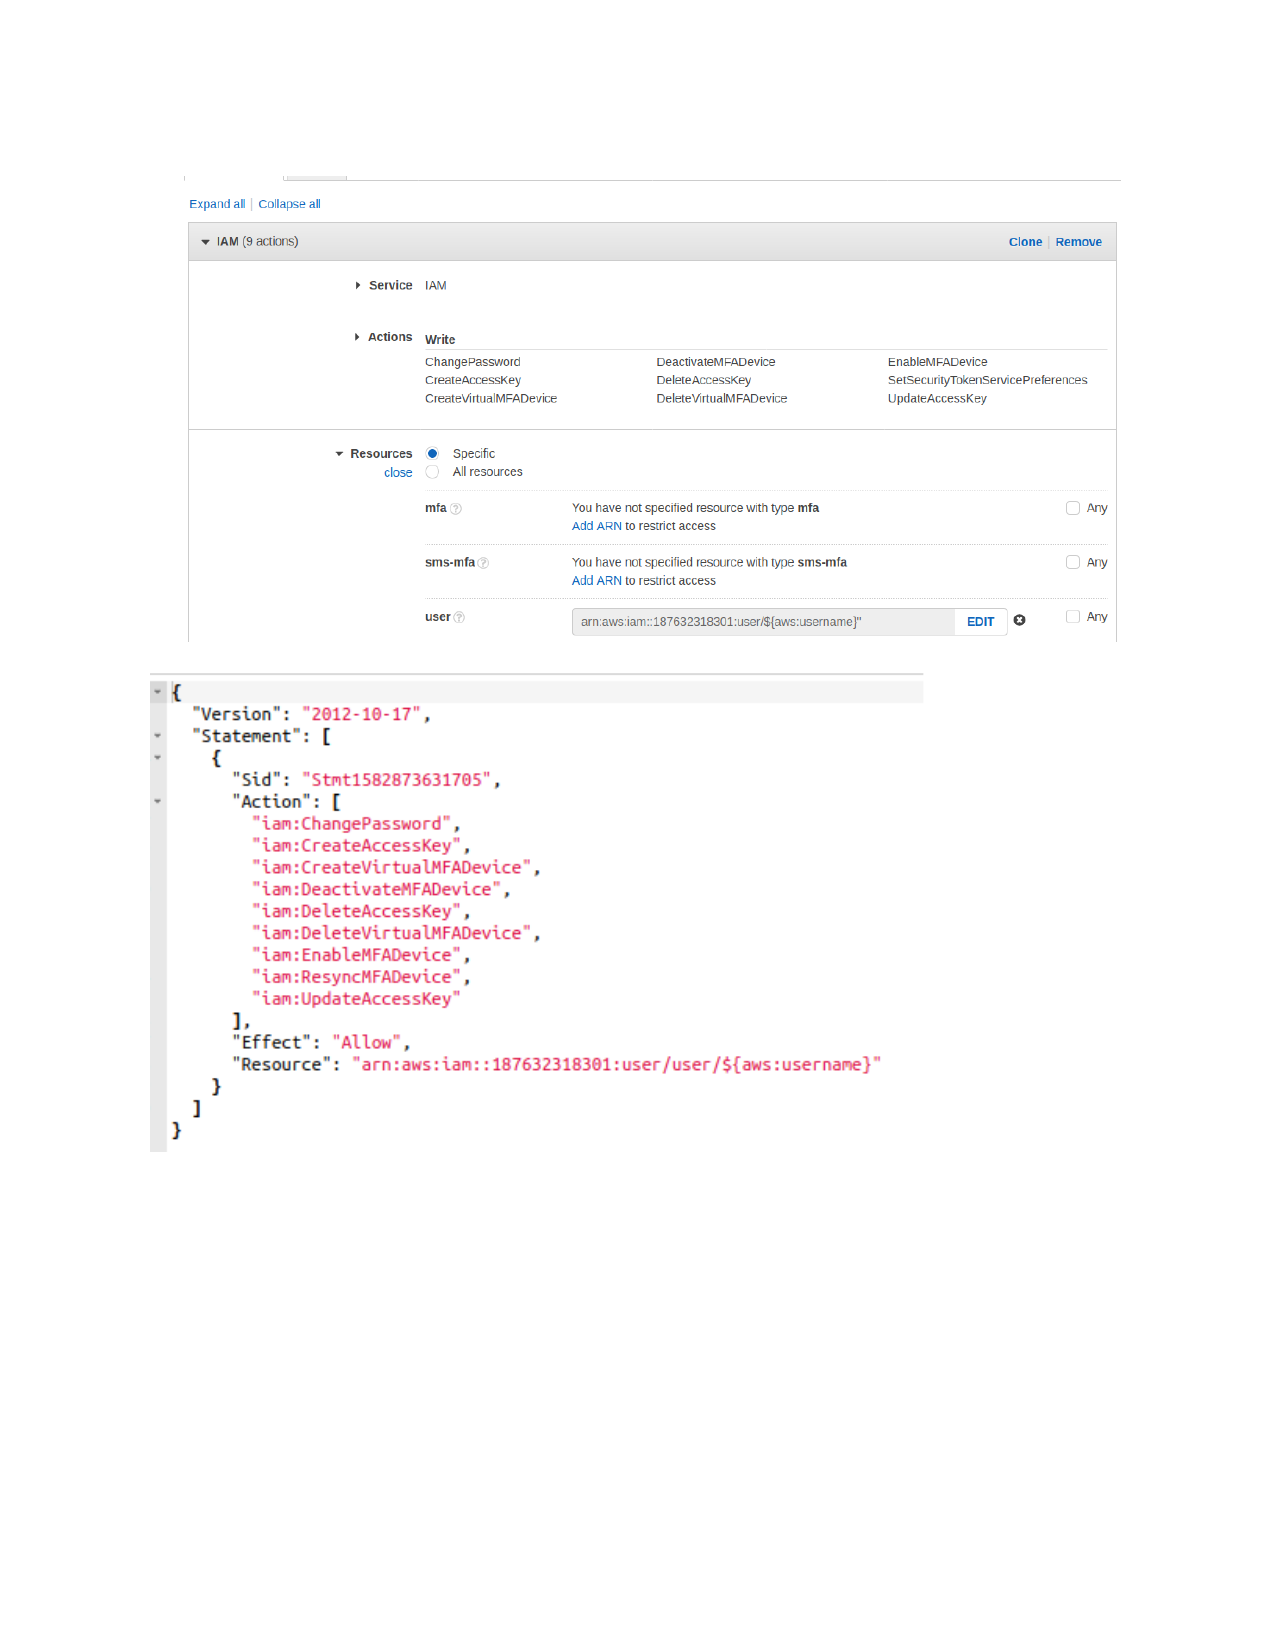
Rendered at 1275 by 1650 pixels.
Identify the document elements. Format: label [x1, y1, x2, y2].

picture [150, 176, 1125, 648]
picture [150, 672, 924, 1152]
